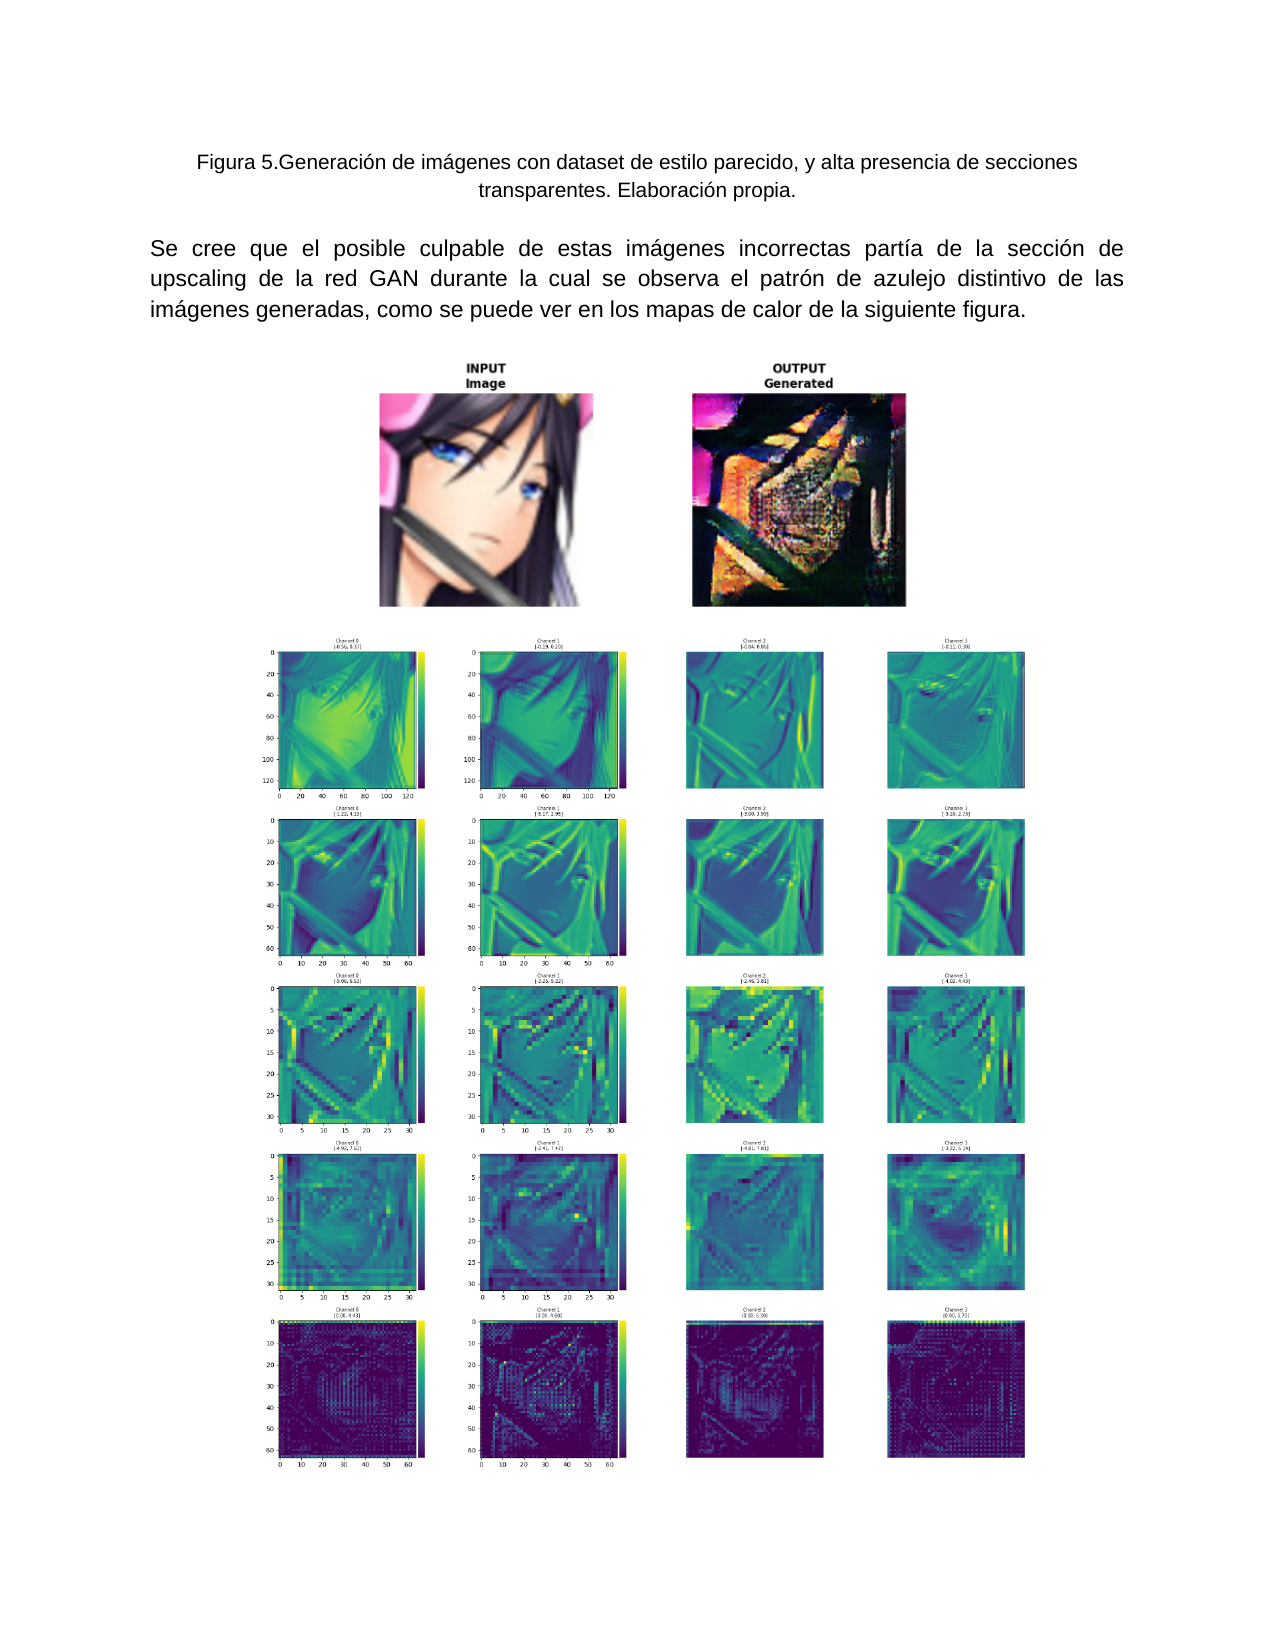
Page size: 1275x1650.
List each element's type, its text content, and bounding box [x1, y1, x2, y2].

picture [335, 356, 940, 627]
text Se cree que el posible culpable de estas imágenes incorrectas partía de la sección de upscaling de la red GAN durante la cual se observa el patrón de azulejo distintivo de las imágenes generadas, como se puede ver en los mapas de calor de la siguiente figura. [150, 235, 1125, 322]
text Figura 5.Generación de imágenes con dataset de estilo parecido, y alta presencia de secciones transparentes. Elaboración propia. [150, 150, 1125, 201]
picture [246, 630, 1029, 1473]
